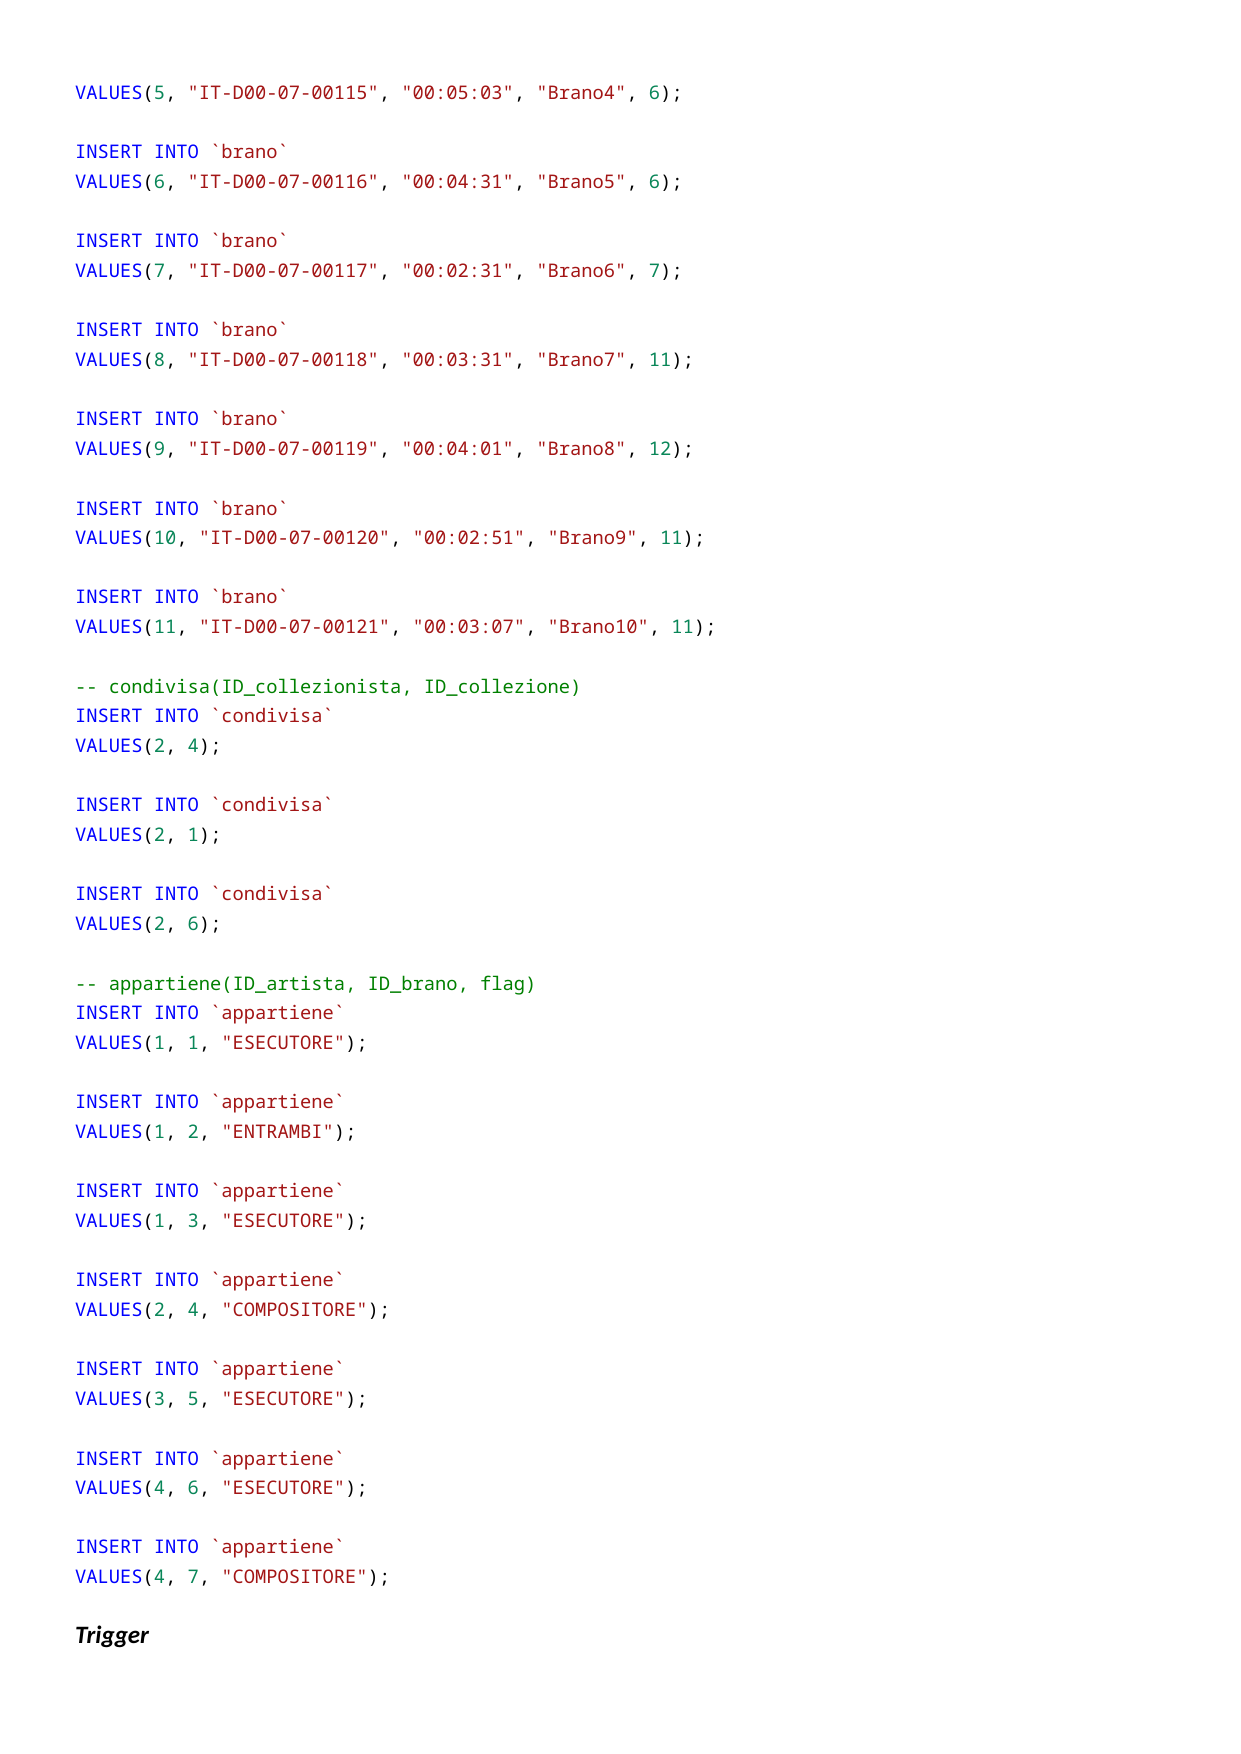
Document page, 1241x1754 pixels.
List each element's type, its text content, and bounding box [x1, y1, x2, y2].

text VALUES(1, 3, "ESECUTORE"); [75, 1203, 1165, 1233]
text INSERT INTO `brano` [75, 491, 1165, 520]
text INSERT INTO `appartiene` [75, 1262, 1165, 1292]
text INSERT INTO `appartiene` [75, 1530, 1165, 1559]
text Trigger [75, 1619, 1165, 1649]
text VALUES(1, 2, "ENTRAMBI"); [75, 1114, 1165, 1144]
text -- condivisa(ID_collezionista, ID_collezione) [75, 669, 1165, 698]
text INSERT INTO `appartiene` [75, 995, 1165, 1025]
text VALUES(2, 4, "COMPOSITORE"); [75, 1292, 1165, 1322]
text INSERT INTO `brano` [75, 312, 1165, 342]
text VALUES(10, "IT-D00-07-00120", "00:02:51", "Brano9", 11); [75, 520, 1165, 550]
text INSERT INTO `brano` [75, 223, 1165, 253]
text INSERT INTO `brano` [75, 580, 1165, 609]
text VALUES(4, 6, "ESECUTORE"); [75, 1470, 1165, 1500]
text INSERT INTO `appartiene` [75, 1173, 1165, 1203]
text VALUES(2, 4); [75, 728, 1165, 758]
text -- appartiene(ID_artista, ID_brano, flag) [75, 966, 1165, 995]
text INSERT INTO `brano` [75, 134, 1165, 164]
text INSERT INTO `condivisa` [75, 698, 1165, 728]
text VALUES(7, "IT-D00-07-00117", "00:02:31", "Brano6", 7); [75, 253, 1165, 283]
text VALUES(3, 5, "ESECUTORE"); [75, 1381, 1165, 1411]
text VALUES(9, "IT-D00-07-00119", "00:04:01", "Brano8", 12); [75, 431, 1165, 461]
text VALUES(1, 1, "ESECUTORE"); [75, 1025, 1165, 1055]
text INSERT INTO `brano` [75, 402, 1165, 431]
text VALUES(4, 7, "COMPOSITORE"); [75, 1559, 1165, 1589]
text INSERT INTO `appartiene` [75, 1084, 1165, 1114]
text VALUES(6, "IT-D00-07-00116", "00:04:31", "Brano5", 6); [75, 164, 1165, 194]
text INSERT INTO `appartiene` [75, 1352, 1165, 1381]
text VALUES(2, 1); [75, 817, 1165, 847]
text VALUES(2, 6); [75, 906, 1165, 936]
text INSERT INTO `condivisa` [75, 877, 1165, 906]
text VALUES(5, "IT-D00-07-00115", "00:05:03", "Brano4", 6); [75, 75, 1165, 105]
text VALUES(11, "IT-D00-07-00121", "00:03:07", "Brano10", 11); [75, 609, 1165, 639]
text VALUES(8, "IT-D00-07-00118", "00:03:31", "Brano7", 11); [75, 342, 1165, 372]
text INSERT INTO `appartiene` [75, 1441, 1165, 1470]
text INSERT INTO `condivisa` [75, 787, 1165, 817]
